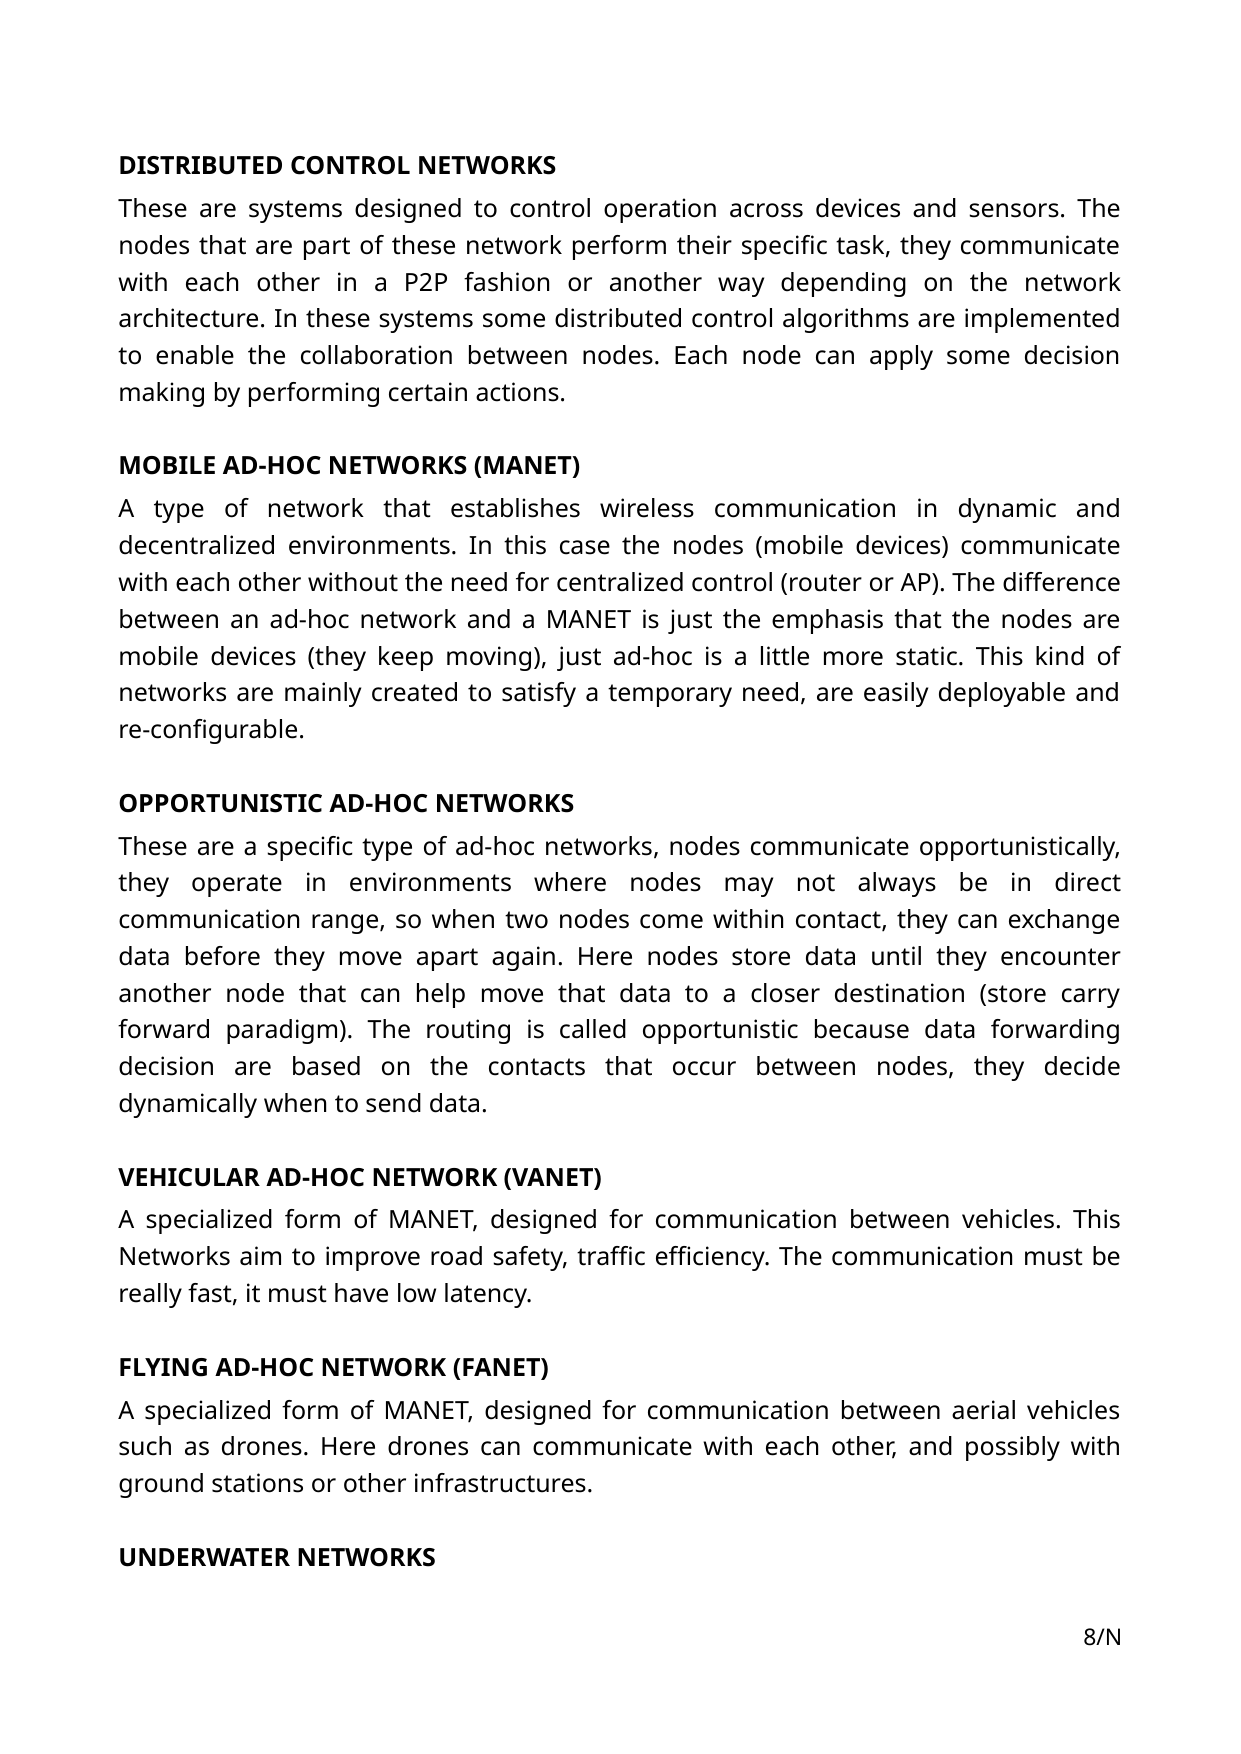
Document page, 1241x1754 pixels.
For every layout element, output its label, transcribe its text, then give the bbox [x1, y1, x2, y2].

text A specialized form of MANET, designed for communication between vehicles. This Networks aim to improve road safety, traffic efficiency. The communication must be really fast, it must have low latency. [118, 1202, 1122, 1310]
text A specialized form of MANET, designed for communication between aerial vehicles such as drones. Here drones can communicate with each other, and possibly with ground stations or other infrastructures. [118, 1392, 1122, 1500]
text UNDERWATER NETWORKS [118, 1539, 1122, 1573]
text These are systems designed to control operation across devices and sensors. The nodes that are part of these network perform their specific task, they communicate with each other in a P2P fashion or another way depending on the network architecture. In these systems some distributed control algorithms are implemented to enable the collaboration between nodes. Each node can apply some decision making by performing certain actions. [118, 191, 1122, 408]
text DISTRIBUTED CONTROL NETWORKS [118, 148, 1122, 182]
text MOBILE AD-HOC NETWORKS (MANET) [118, 448, 1122, 482]
text FLYING AD-HOC NETWORK (FANET) [118, 1349, 1122, 1383]
text A type of network that establishes wireless communication in dynamic and decentralized environments. In this case the nodes (mobile devices) communicate with each other without the need for centralized control (router or AP). The difference between an ad-hoc network and a MANET is just the emphasis that the nodes are mobile devices (they keep moving), just ad-hoc is a little more static. This kind of networks are mainly created to satisfy a temporary need, are easily deployable and re-configurable. [118, 491, 1122, 746]
text OPPORTUNISTIC AD-HOC NETWORKS [118, 785, 1122, 819]
text VEHICULAR AD-HOC NETWORK (VANET) [118, 1159, 1122, 1193]
text These are a specific type of ad-hoc networks, nodes communicate opportunistically, they operate in environments where nodes may not always be in direct communication range, so when two nodes come within contact, they can exchange data before they move apart again. Here nodes store data until they encounter another node that can help move that data to a closer destination (store carry forward paradigm). The routing is called opportunistic because data forwarding decision are based on the contacts that occur between nodes, they decide dynamically when to send data. [118, 828, 1122, 1120]
